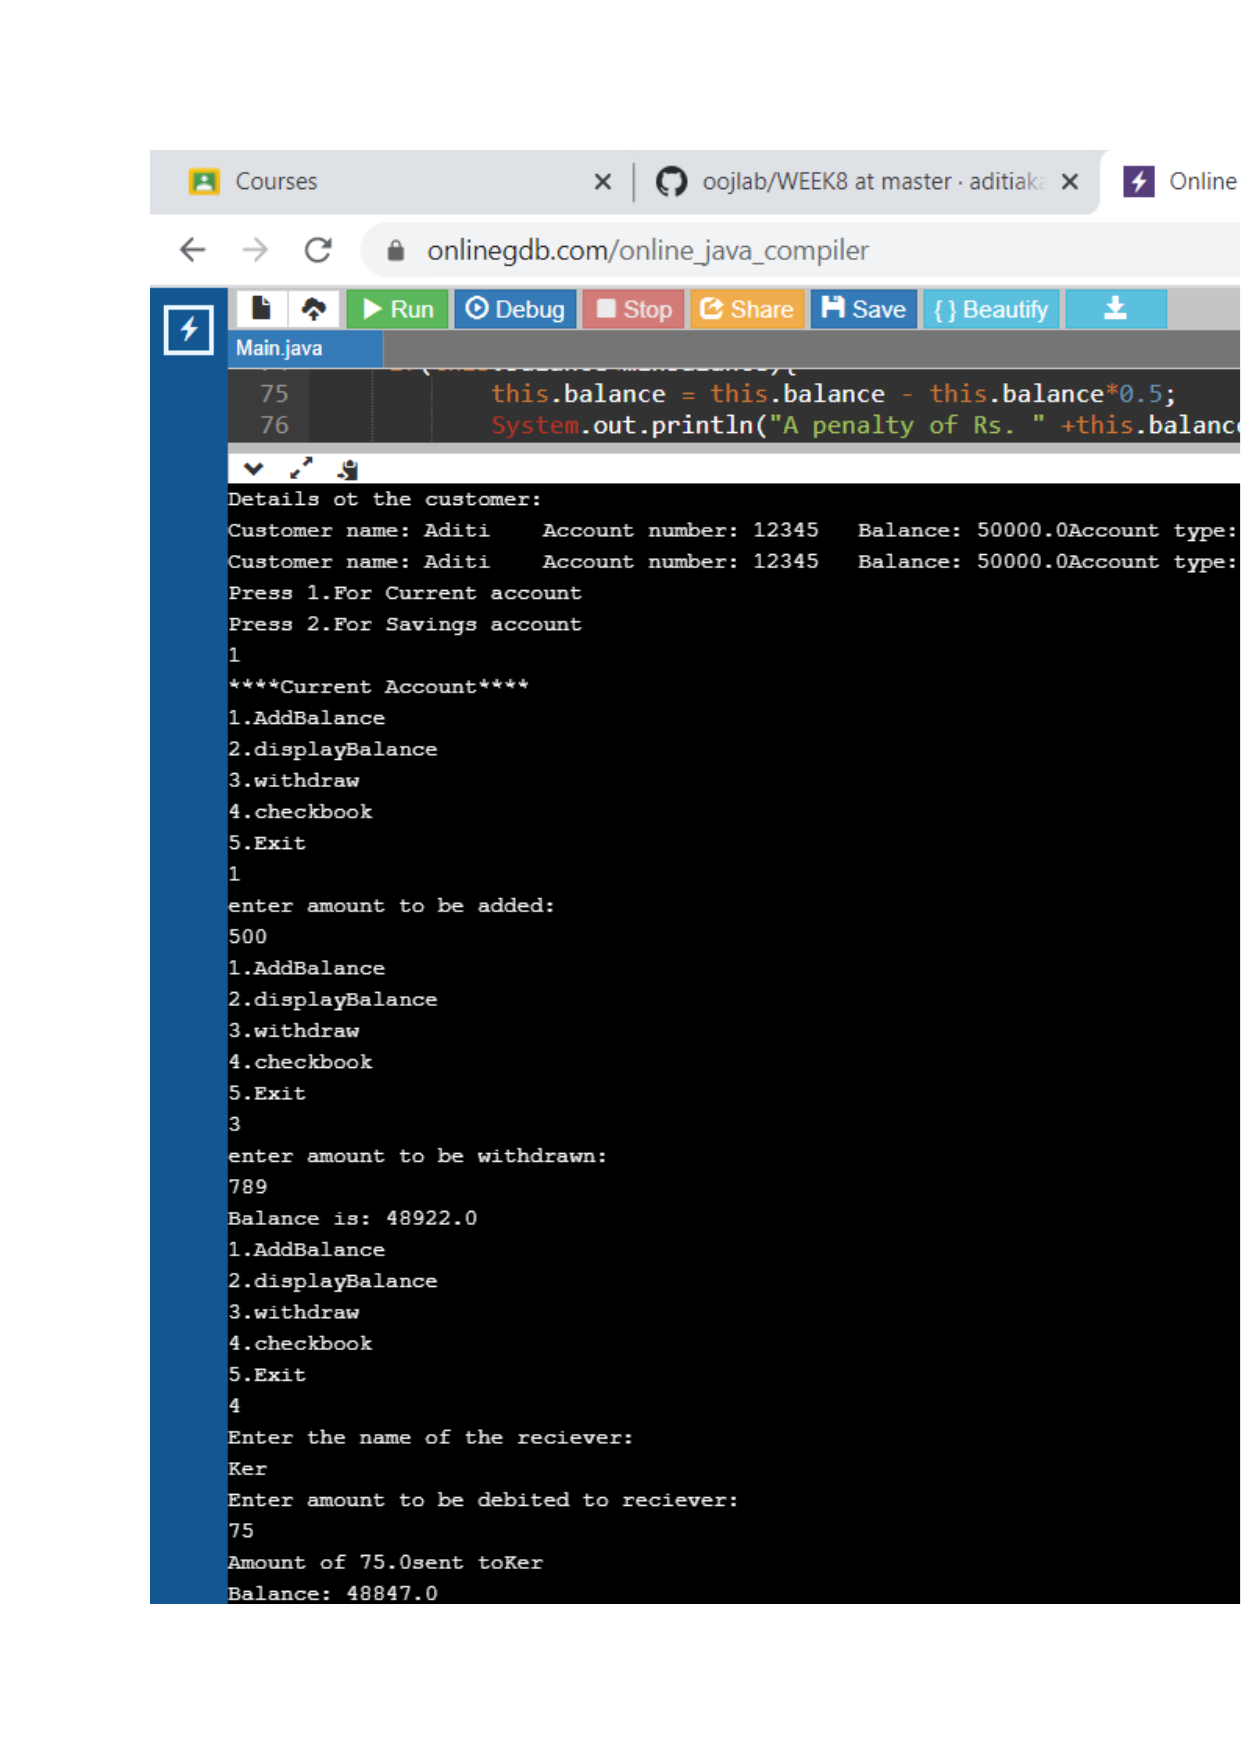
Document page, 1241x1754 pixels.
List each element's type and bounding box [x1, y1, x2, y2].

picture [150, 150, 1241, 1604]
